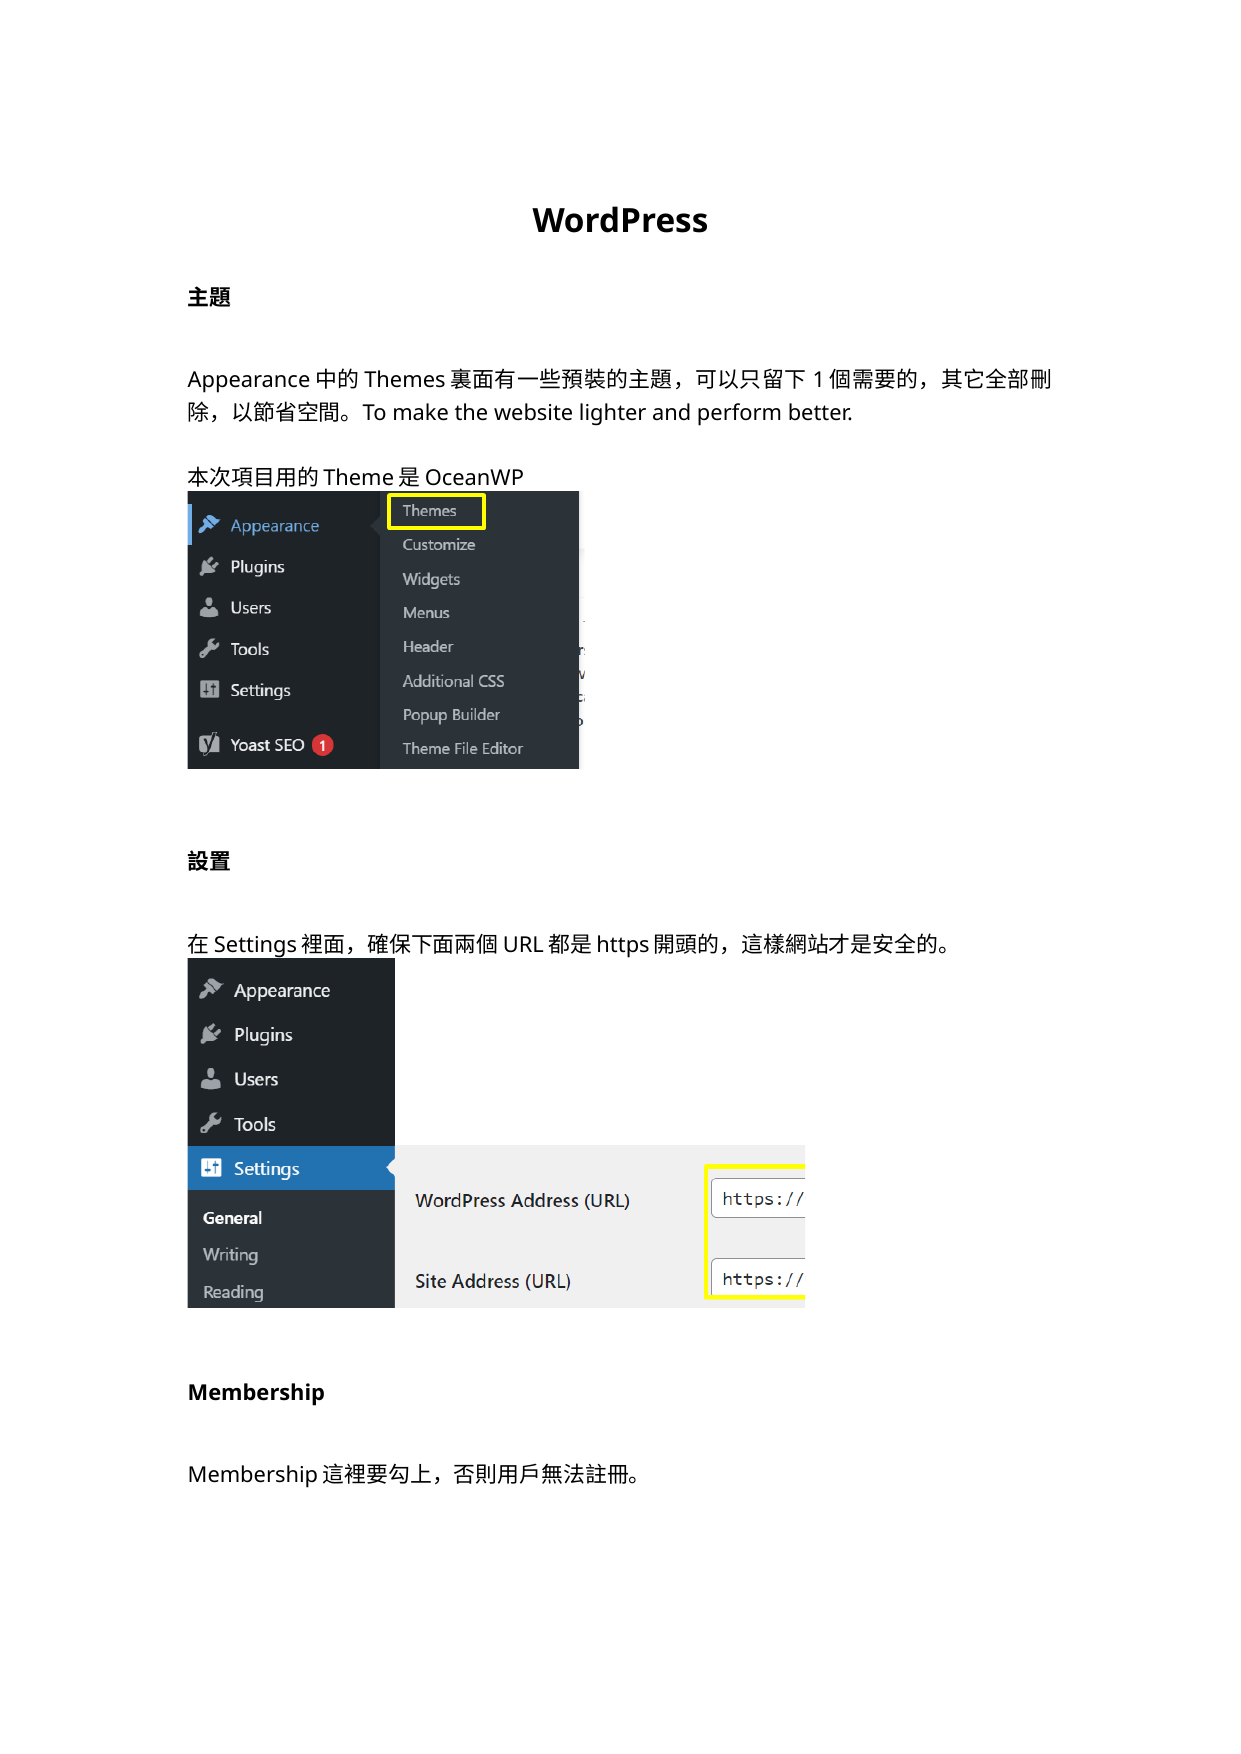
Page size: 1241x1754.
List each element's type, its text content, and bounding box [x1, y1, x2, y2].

text Membership這裡要勾上，否則用戶無法註冊。 [187, 1457, 1053, 1490]
picture [187, 958, 806, 1308]
text 在Settings裡面，確保下面兩個URL都是https開頭的，這樣網站才是安全的。 [187, 926, 1053, 959]
subtitle Membership [187, 1376, 1053, 1408]
title WordPress [187, 187, 1053, 252]
text Appearance中的Themes裏面有一些預裝的主題，可以只留下1個需要的，其它全部刪除，以節省空間。To make the website lighter and perform better. [187, 362, 1053, 427]
subtitle 設置 [187, 844, 1053, 876]
picture [187, 491, 585, 769]
subtitle 主題 [187, 279, 1053, 312]
text 本次項目用的Theme是OceanWP [187, 459, 1053, 492]
